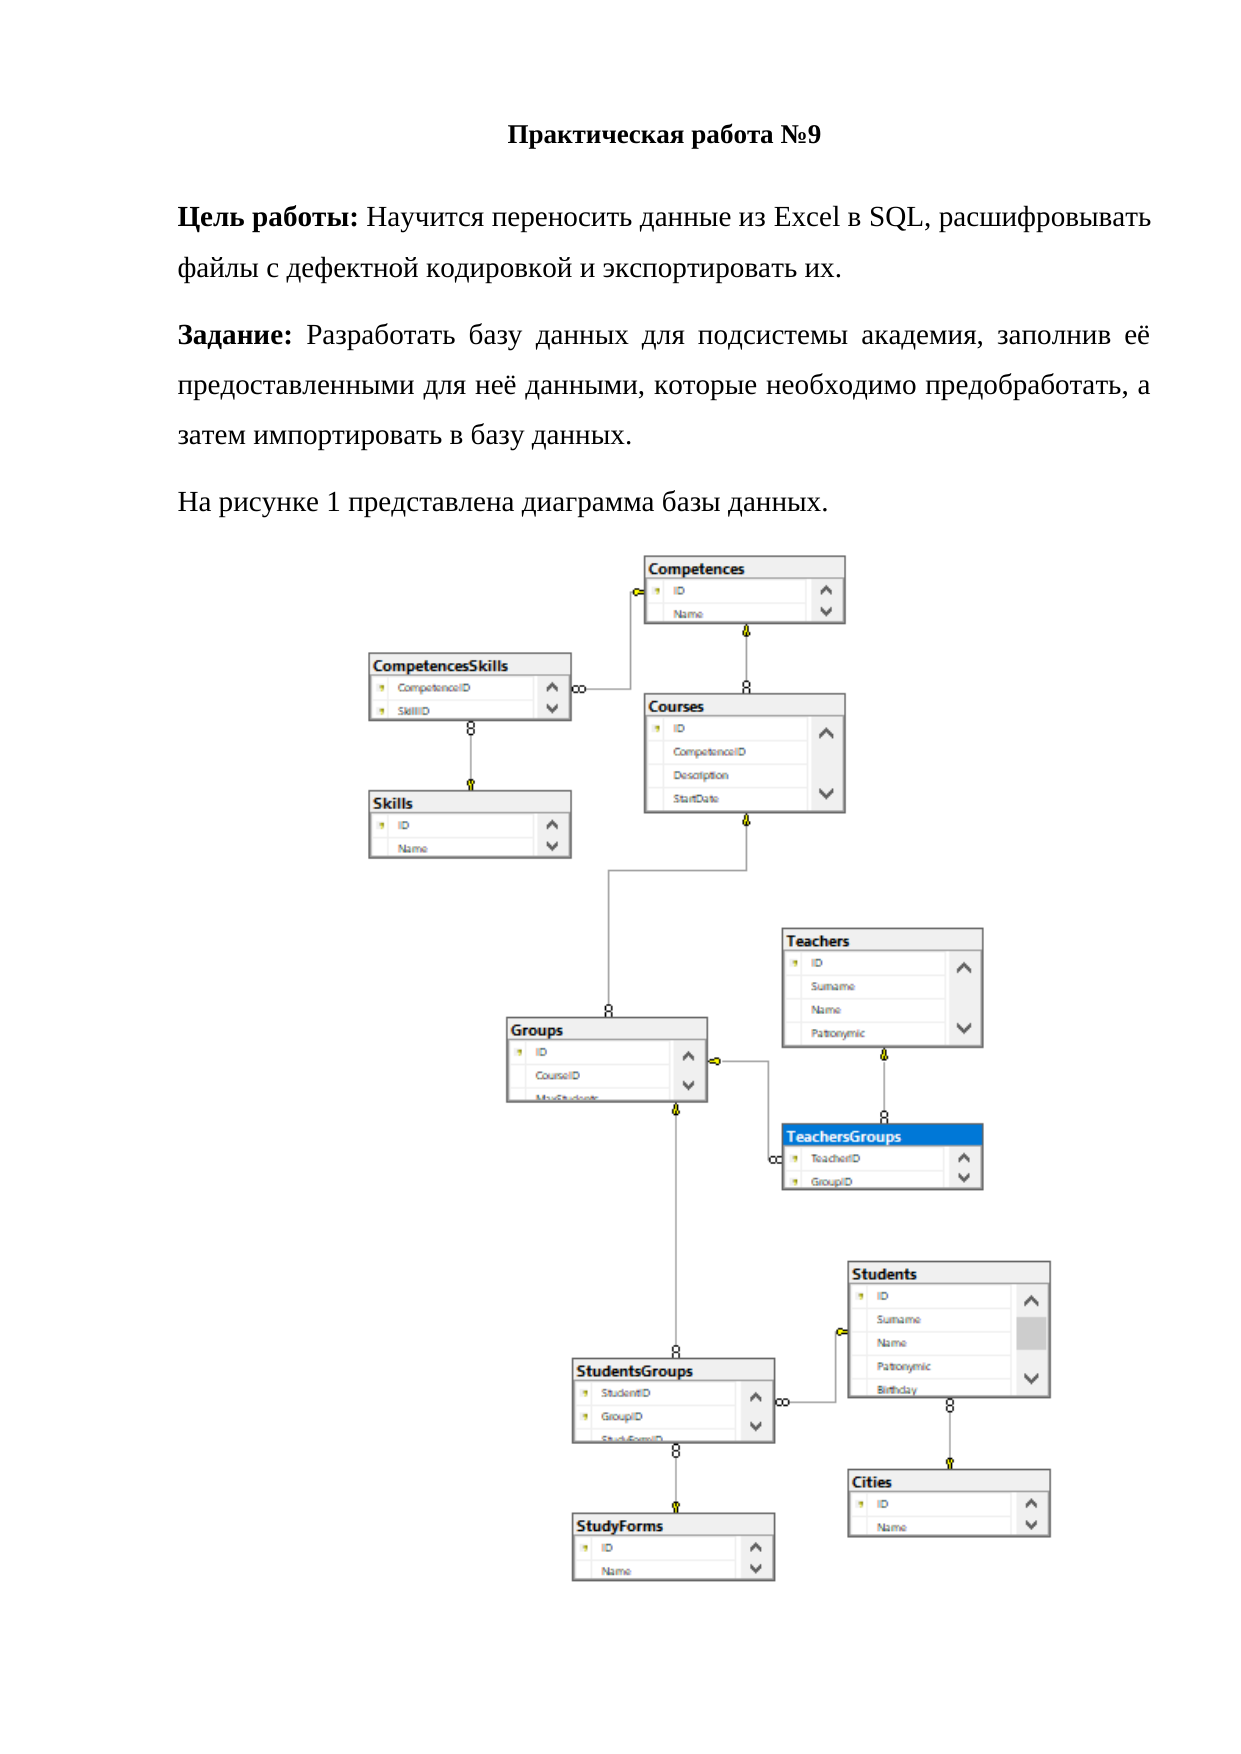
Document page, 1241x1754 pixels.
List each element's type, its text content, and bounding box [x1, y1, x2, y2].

picture [259, 551, 1070, 1591]
text Задание: Разработать базу данных для подсистемы академия, заполнив её предоставленными для неё данными, которые необходимо предобработать, а затем импортировать в базу данных. [177, 317, 1152, 451]
subtitle Практическая работа №9 [177, 118, 1152, 149]
text Цель работы: Научится переносить данные из Excel в SQL, расшифровывать файлы с дефектной кодировкой и экспортировать их. [177, 199, 1152, 283]
text На рисунке 1 представлена диаграмма базы данных. [177, 484, 1152, 518]
